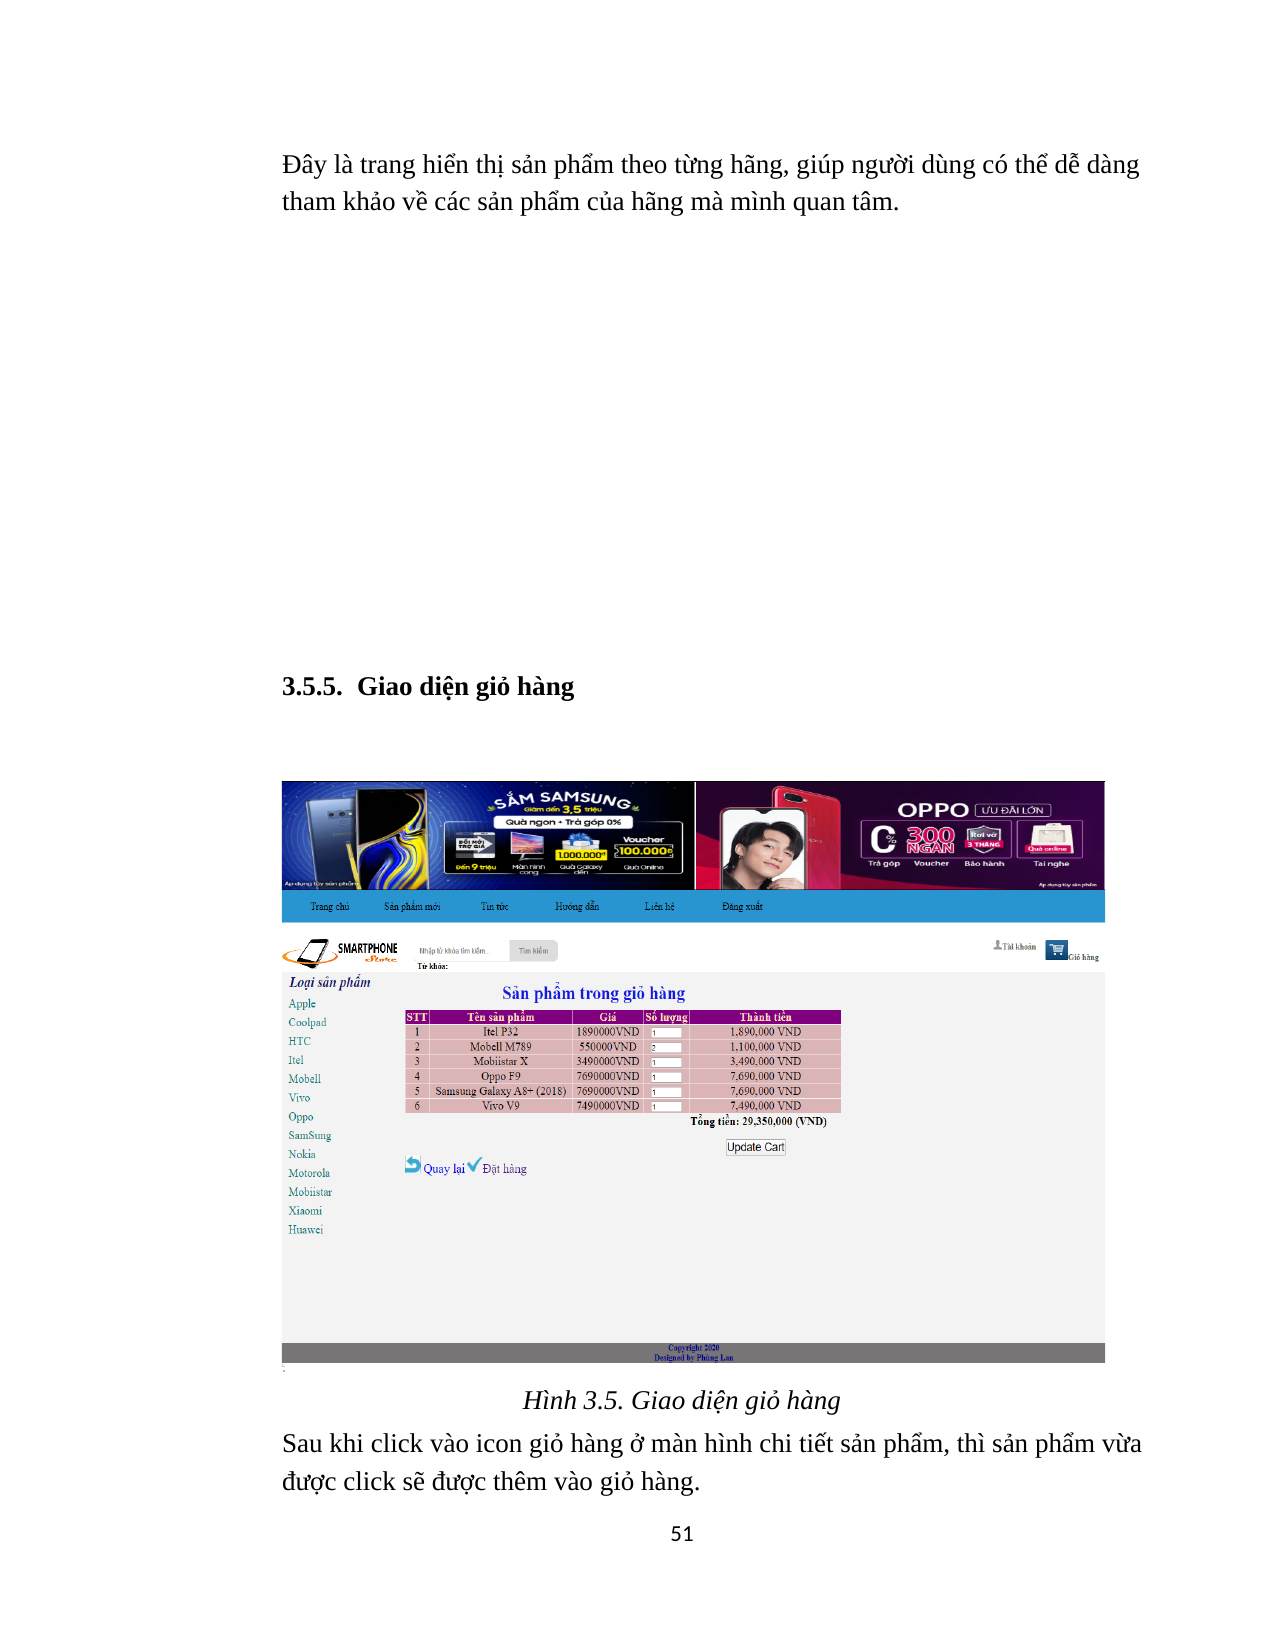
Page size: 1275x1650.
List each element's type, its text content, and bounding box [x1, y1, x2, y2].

list Sau khi click vào icon giỏ hàng ở màn hình chi tiết sản phẩm, thì sản phẩm vừa được click sẽ được thêm vào giỏ hàng. [282, 1428, 1157, 1496]
text Hình 3.5. Giao diện giỏ hàng [207, 1384, 1157, 1415]
picture [281, 781, 1106, 1373]
list Giao diện giỏ hàng [282, 670, 1157, 701]
list Đây là trang hiển thị sản phẩm theo từng hãng, giúp người dùng có thể dễ dàng tham khảo về các sản phẩm của hãng mà mình quan tâm. [282, 148, 1157, 216]
